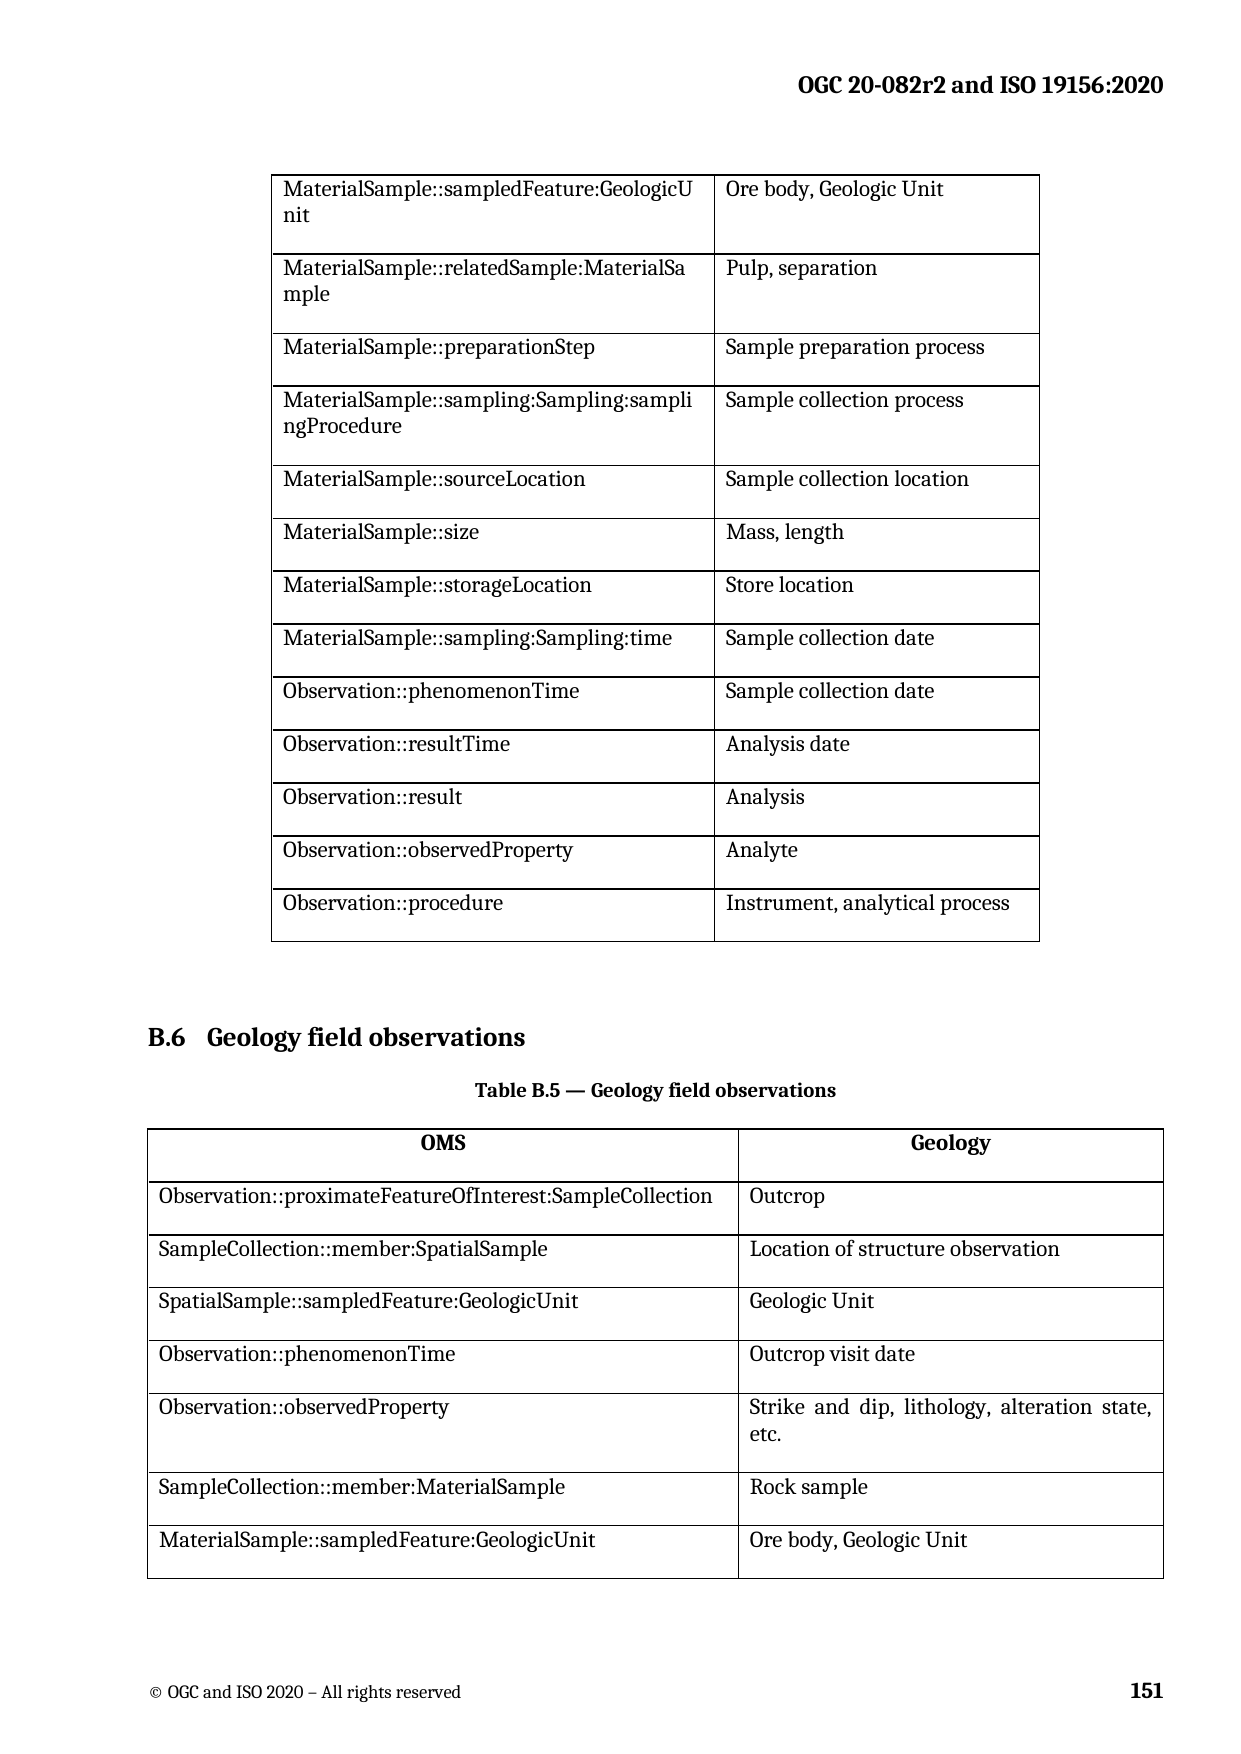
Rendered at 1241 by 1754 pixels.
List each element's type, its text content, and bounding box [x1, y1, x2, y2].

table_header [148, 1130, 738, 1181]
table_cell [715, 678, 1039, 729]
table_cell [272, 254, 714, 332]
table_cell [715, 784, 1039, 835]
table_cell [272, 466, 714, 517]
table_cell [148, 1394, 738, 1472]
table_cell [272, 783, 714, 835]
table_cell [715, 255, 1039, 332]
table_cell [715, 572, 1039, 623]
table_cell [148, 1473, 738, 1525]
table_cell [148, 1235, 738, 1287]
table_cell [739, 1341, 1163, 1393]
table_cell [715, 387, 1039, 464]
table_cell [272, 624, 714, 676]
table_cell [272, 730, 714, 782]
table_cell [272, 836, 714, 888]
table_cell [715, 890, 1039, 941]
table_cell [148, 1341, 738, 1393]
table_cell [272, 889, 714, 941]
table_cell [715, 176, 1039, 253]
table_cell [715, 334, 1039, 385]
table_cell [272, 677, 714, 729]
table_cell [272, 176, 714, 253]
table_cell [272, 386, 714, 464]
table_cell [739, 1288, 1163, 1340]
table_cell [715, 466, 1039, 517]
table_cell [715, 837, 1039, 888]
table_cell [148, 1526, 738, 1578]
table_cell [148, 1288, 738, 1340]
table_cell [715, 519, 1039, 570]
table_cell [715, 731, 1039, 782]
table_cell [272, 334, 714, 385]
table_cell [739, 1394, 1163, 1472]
text Table B.5 — Geology field observations [148, 1078, 1163, 1103]
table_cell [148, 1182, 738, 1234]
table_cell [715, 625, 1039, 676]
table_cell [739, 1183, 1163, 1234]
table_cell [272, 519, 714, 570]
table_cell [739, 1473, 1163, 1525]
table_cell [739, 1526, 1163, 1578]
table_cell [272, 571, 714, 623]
text Geology field observations [148, 1022, 1163, 1053]
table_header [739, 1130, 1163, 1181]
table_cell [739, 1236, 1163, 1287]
